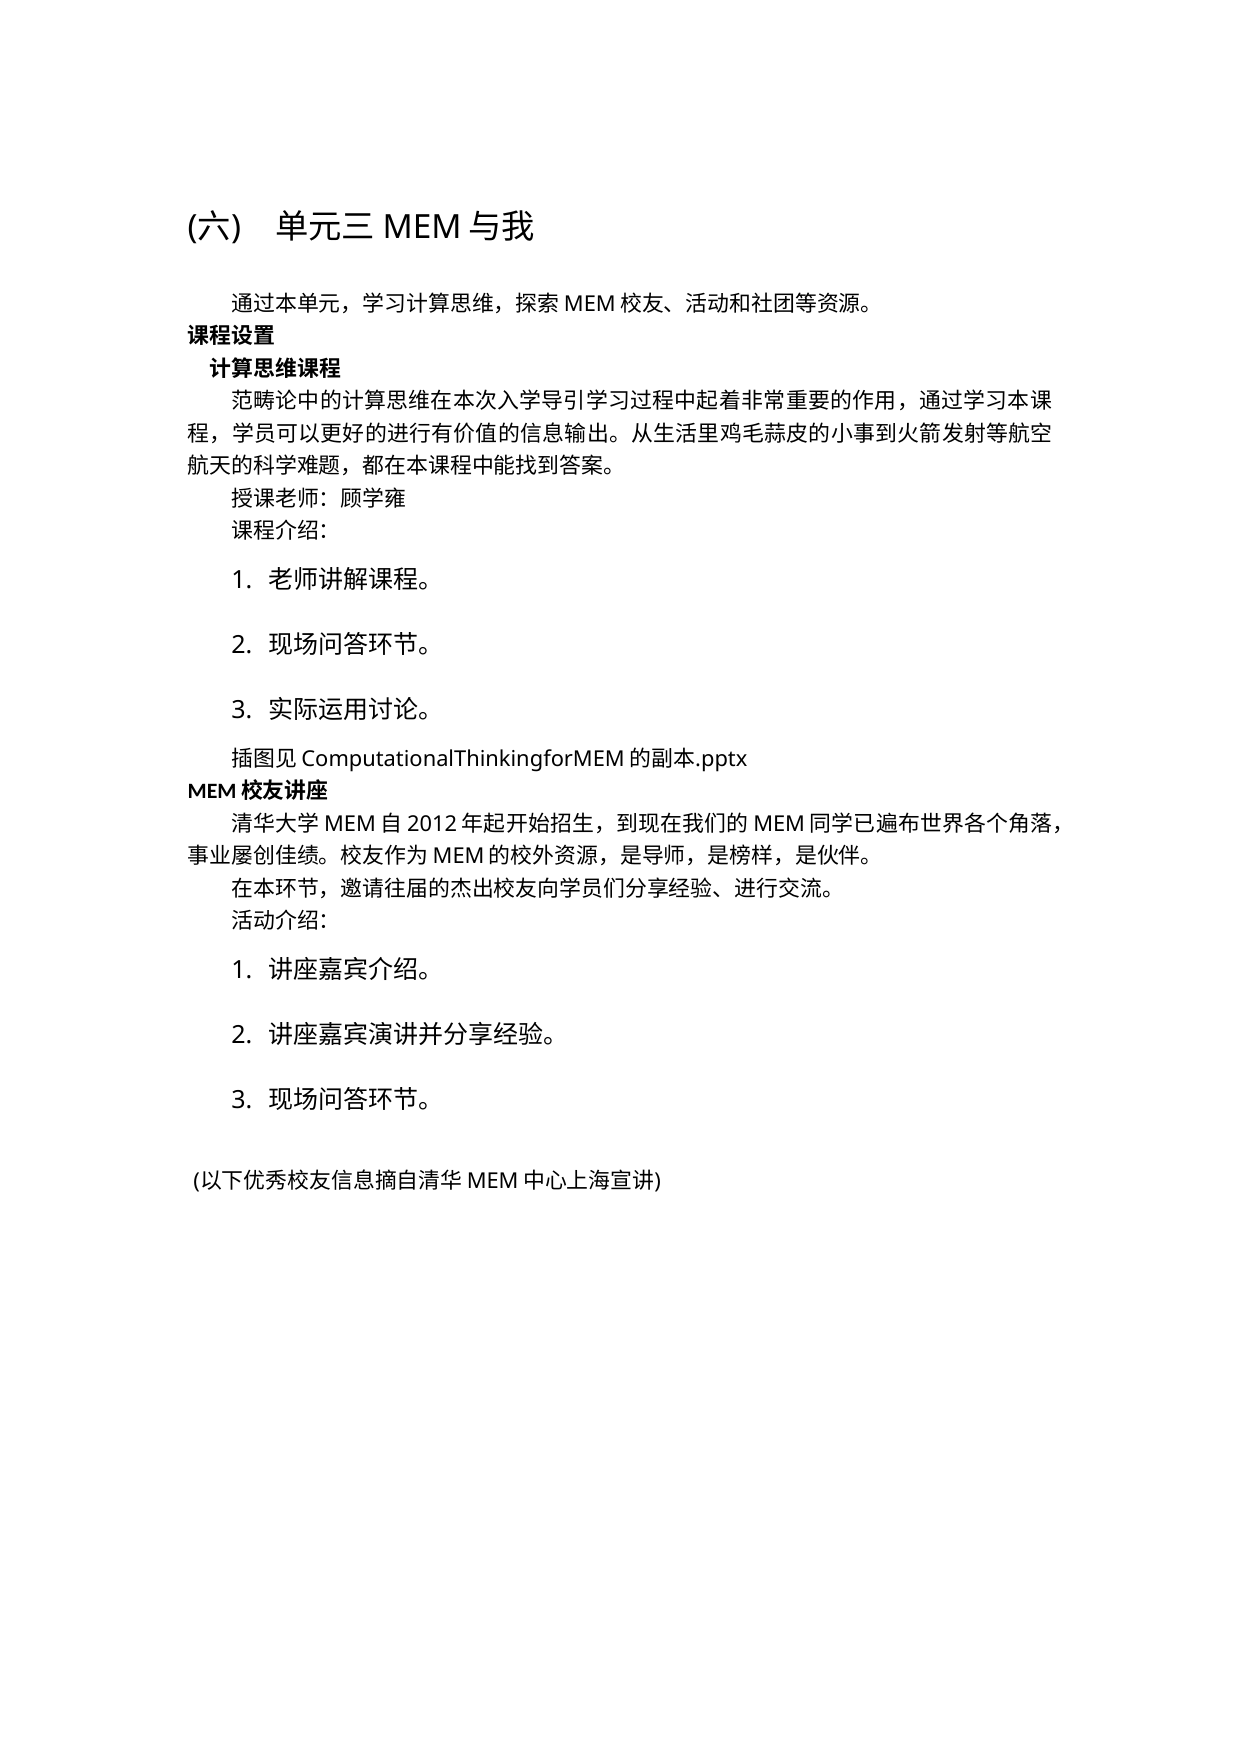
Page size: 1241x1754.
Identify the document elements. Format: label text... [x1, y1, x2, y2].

text 计算思维课程 [187, 350, 1053, 383]
list 实际运用讨论。 [231, 675, 1053, 740]
text (以下优秀校友信息摘自清华MEM中心上海宣讲) [187, 1163, 1053, 1195]
list 讲座嘉宾演讲并分享经验。 [231, 1000, 1053, 1065]
subtitle 单元三 MEM与我 [187, 191, 1053, 256]
text 范畴论中的计算思维在本次入学导引学习过程中起着非常重要的作用，通过学习本课程，学员可以更好的进行有价值的信息输出。从生活里鸡毛蒜皮的小事到火箭发射等航空航天的科学难题，都在本课程中能找到答案。 [187, 383, 1053, 480]
text 清华大学MEM自2012年起开始招生，到现在我们的MEM同学已遍布世界各个角落，事业屡创佳绩。校友作为MEM的校外资源，是导师，是榜样，是伙伴。 [187, 805, 1053, 870]
text 课程介绍： [187, 513, 1053, 545]
text MEM校友讲座 [187, 773, 1053, 805]
list 老师讲解课程。 [231, 545, 1053, 610]
text 通过本单元，学习计算思维，探索MEM校友、活动和社团等资源。 [187, 285, 1053, 318]
list 讲座嘉宾介绍。 [231, 935, 1053, 1000]
list 现场问答环节。 [231, 610, 1053, 675]
text 课程设置 [187, 318, 1053, 350]
list 现场问答环节。 [231, 1065, 1053, 1130]
text 活动介绍： [187, 903, 1053, 935]
text 插图见ComputationalThinkingforMEM的副本.pptx [231, 740, 1053, 773]
text 授课老师：顾学雍 [187, 480, 1053, 513]
text 在本环节，邀请往届的杰出校友向学员们分享经验、进行交流。 [187, 870, 1053, 903]
